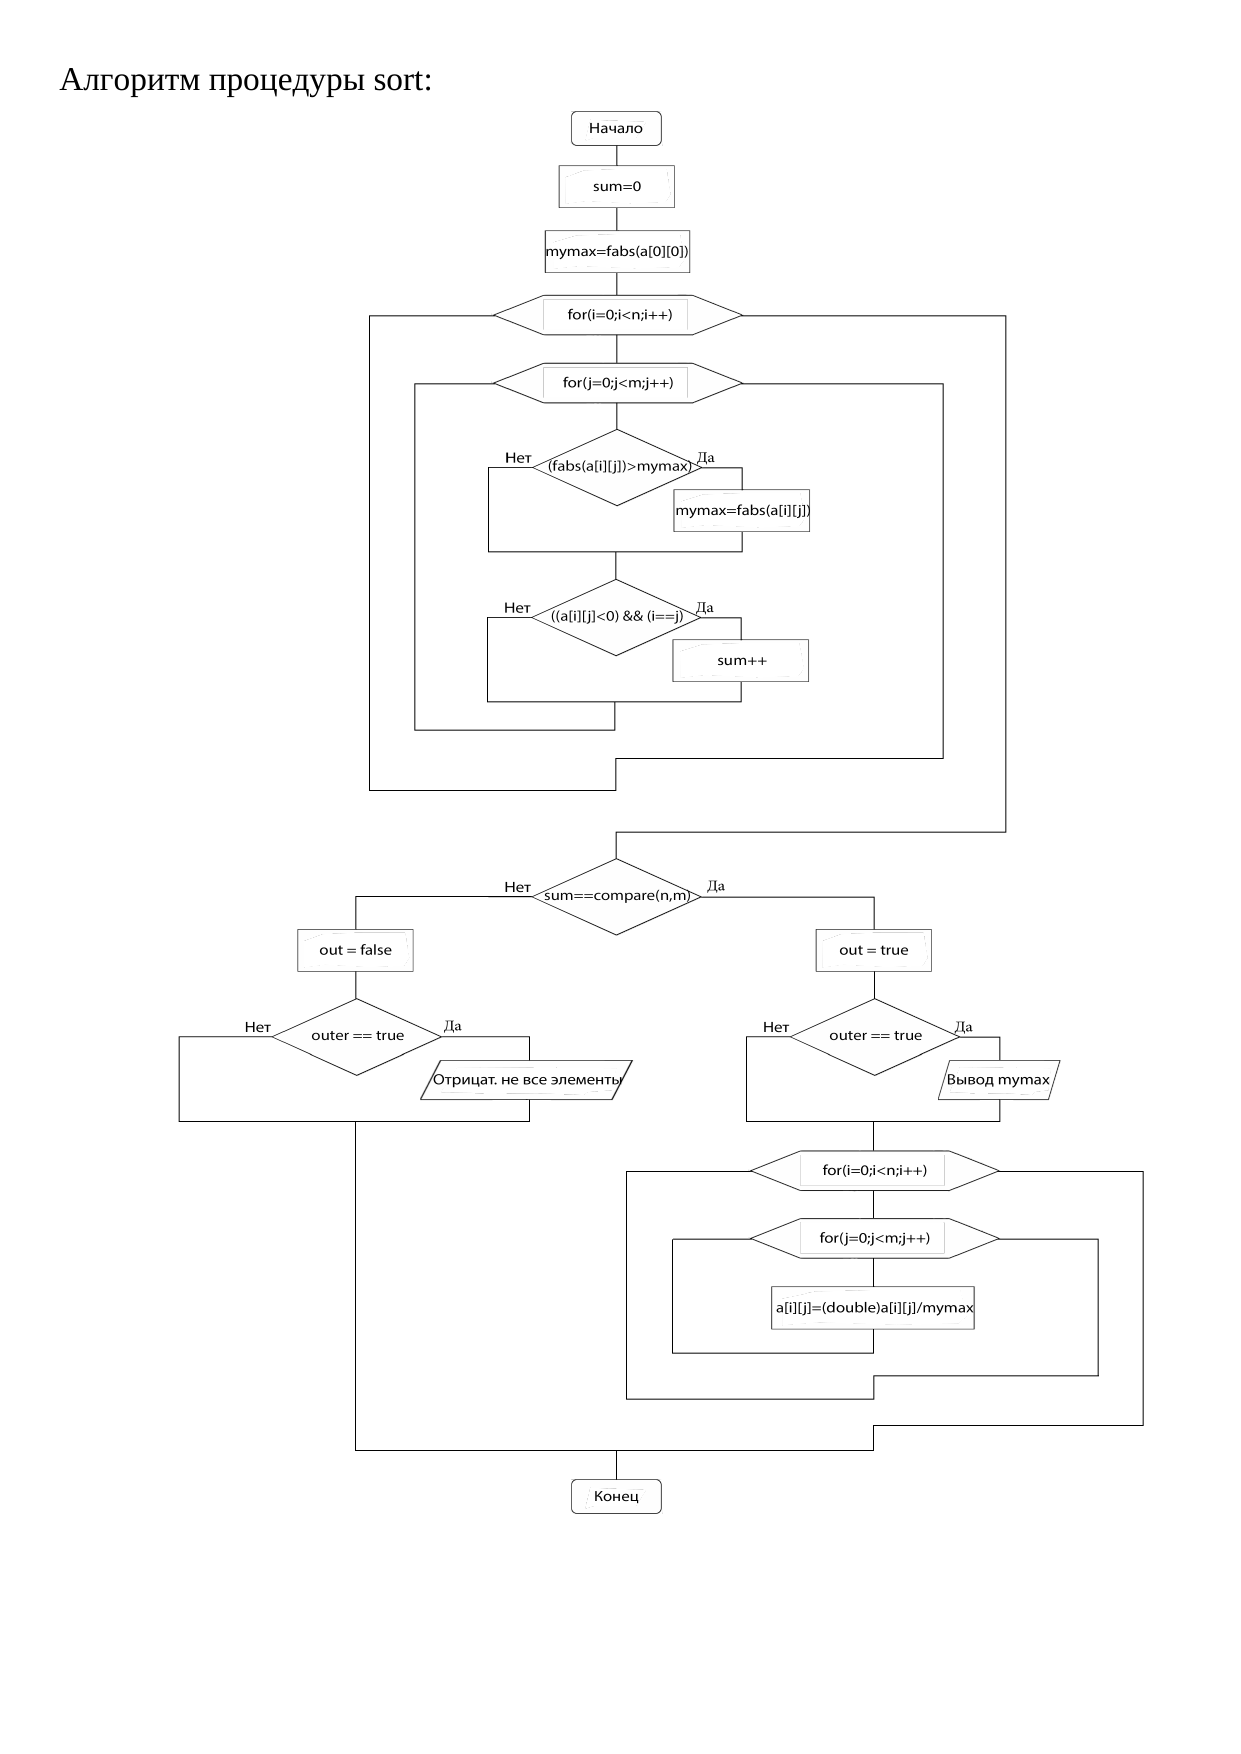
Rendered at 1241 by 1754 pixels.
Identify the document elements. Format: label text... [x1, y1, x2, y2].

picture [59, 99, 1181, 1532]
text Алгоритм процедуры sort: [59, 59, 1181, 99]
